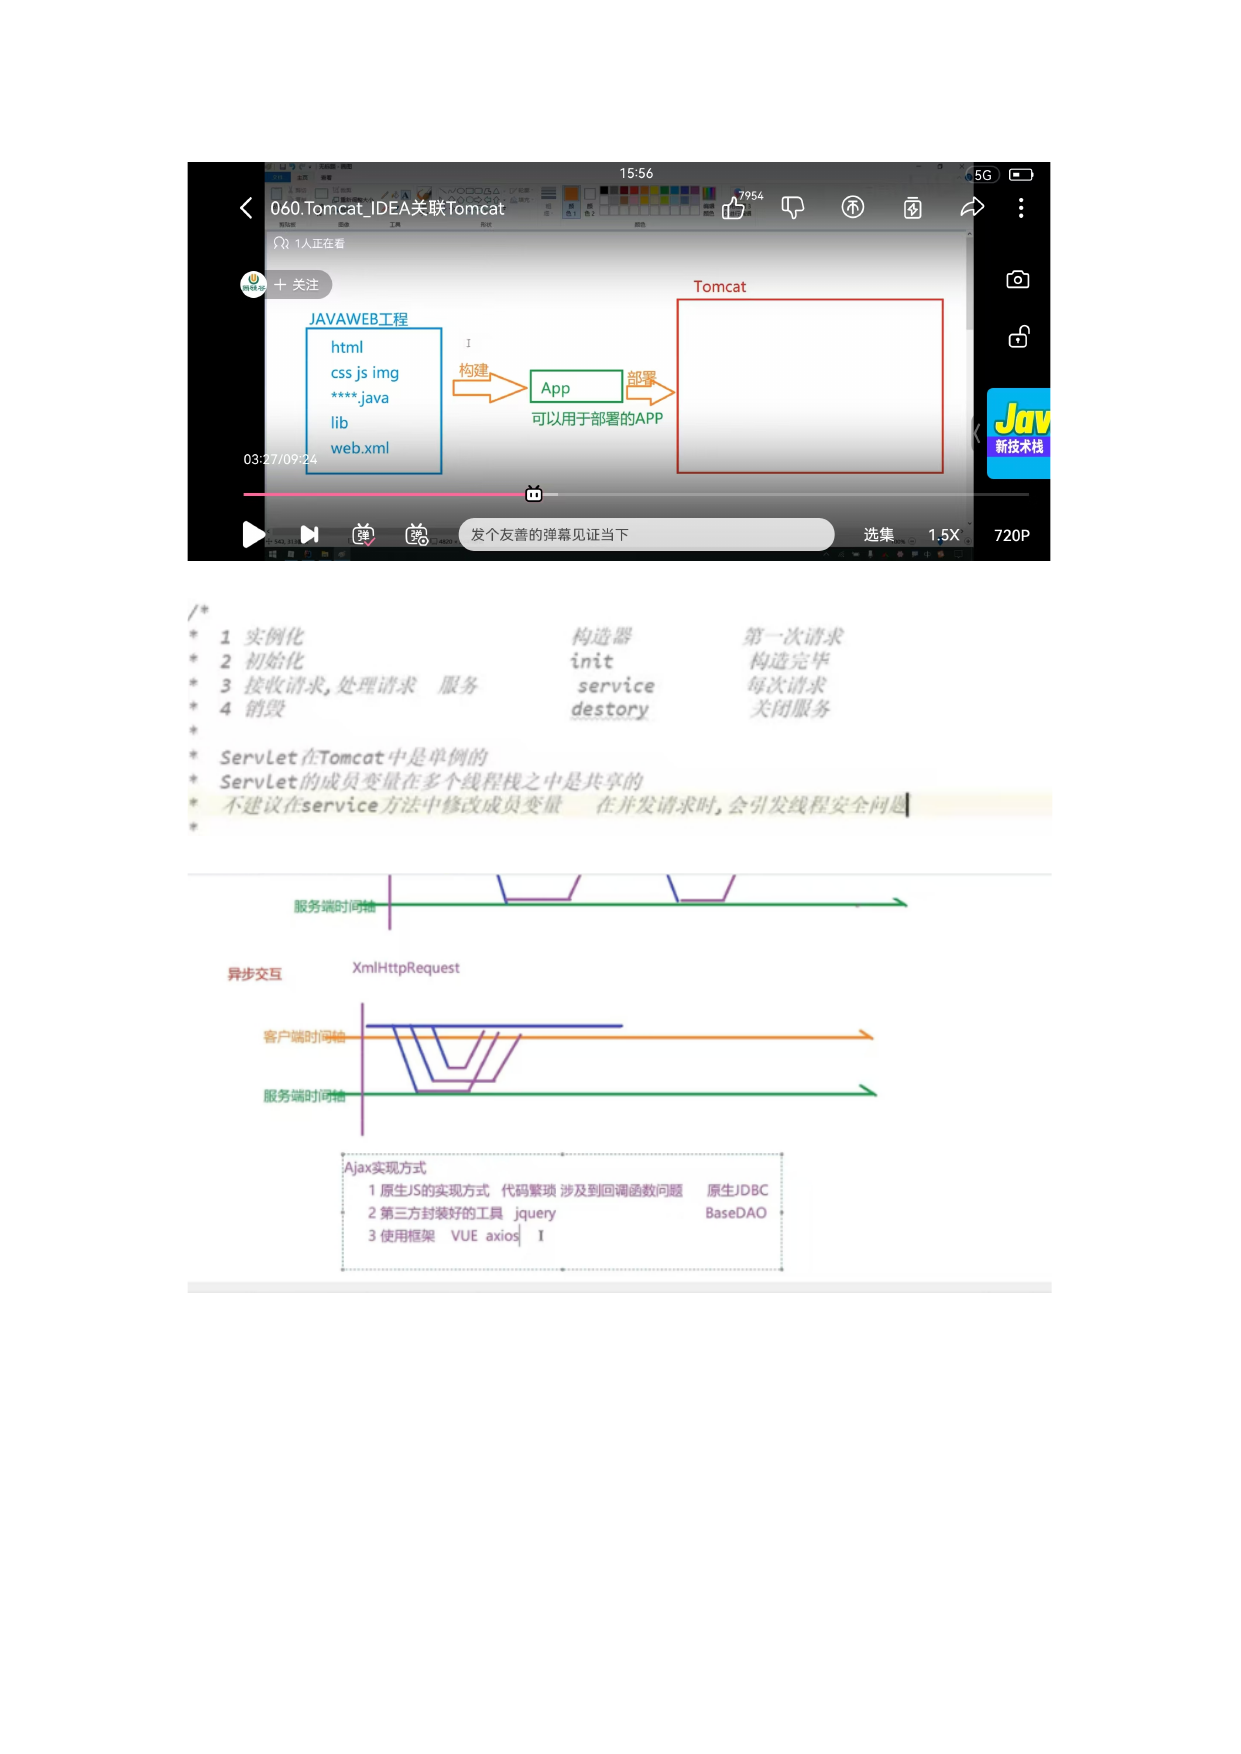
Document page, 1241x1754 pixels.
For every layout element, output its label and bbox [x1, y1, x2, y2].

picture [187, 598, 1053, 836]
picture [187, 873, 1052, 1293]
picture [187, 162, 1051, 561]
